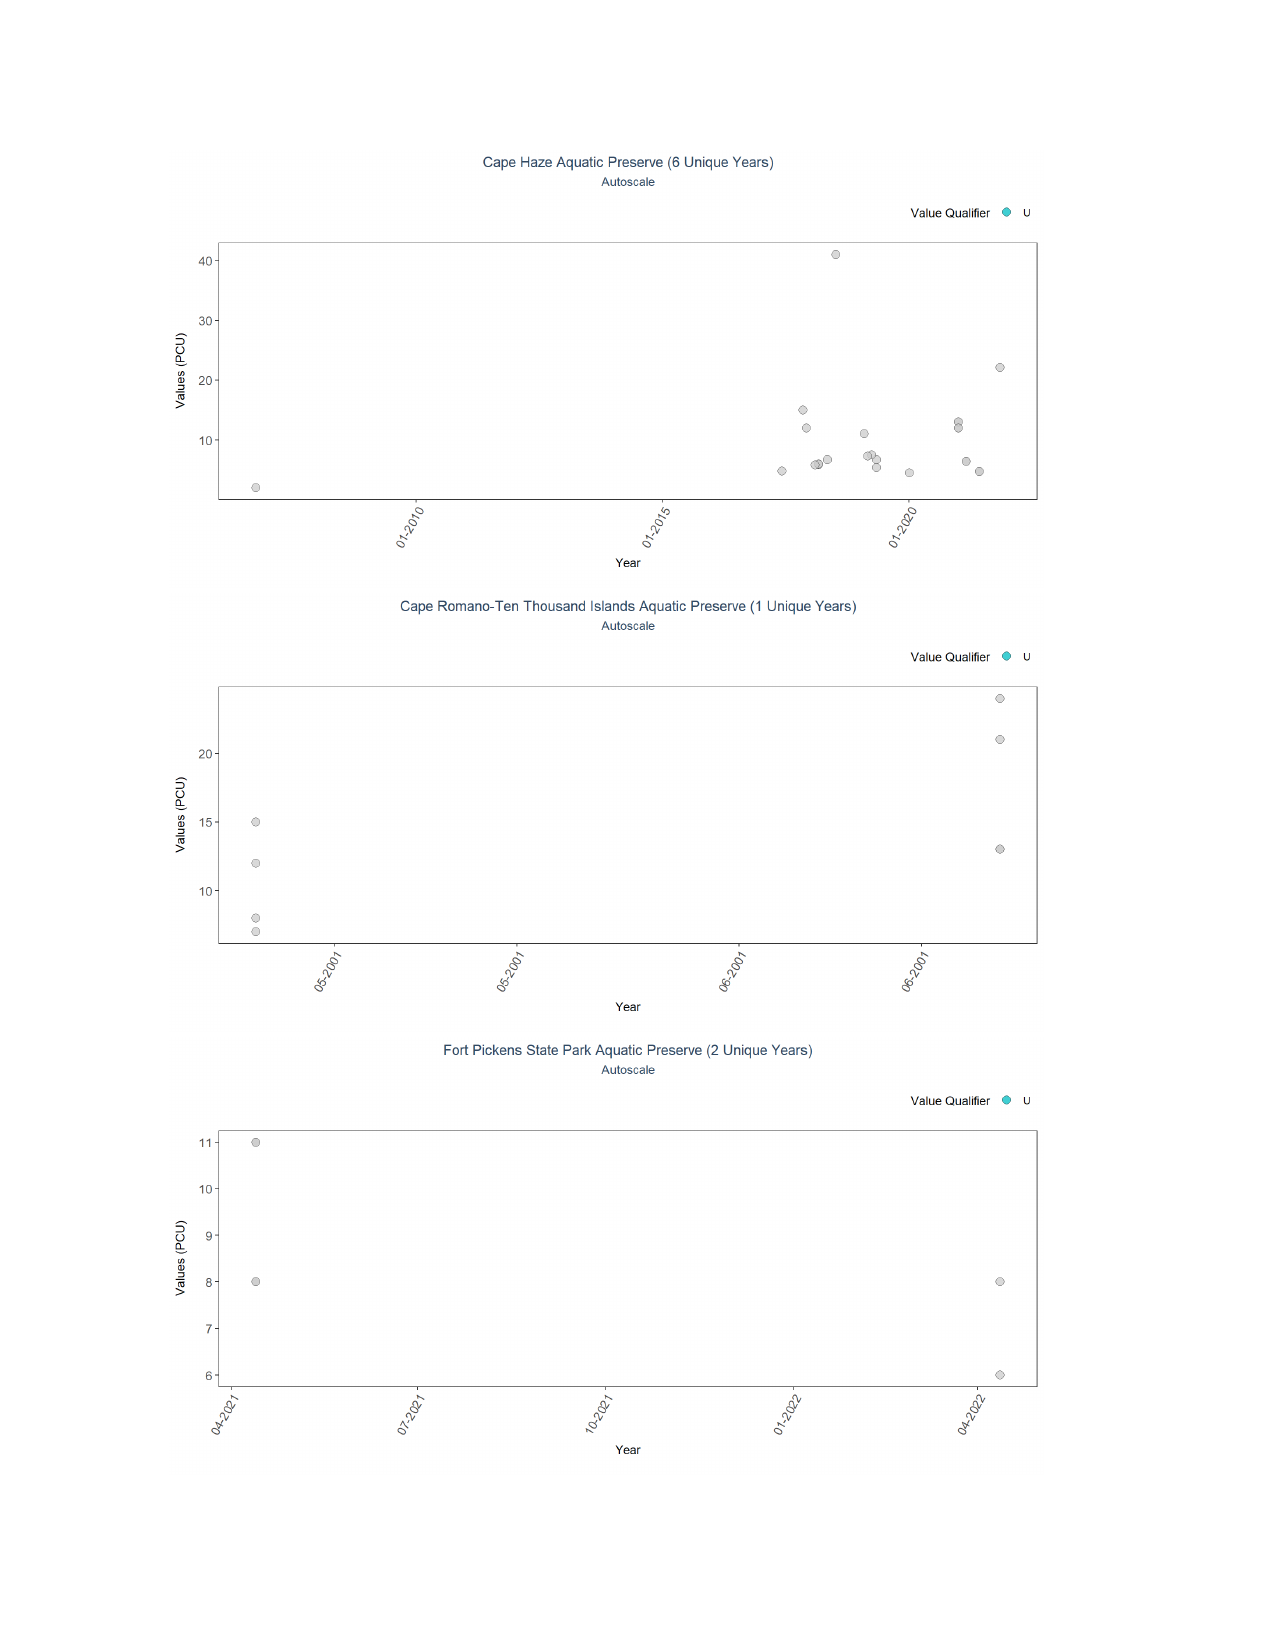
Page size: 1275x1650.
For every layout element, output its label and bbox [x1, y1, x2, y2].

picture [168, 1037, 1044, 1475]
picture [168, 593, 1044, 1032]
picture [168, 150, 1044, 588]
